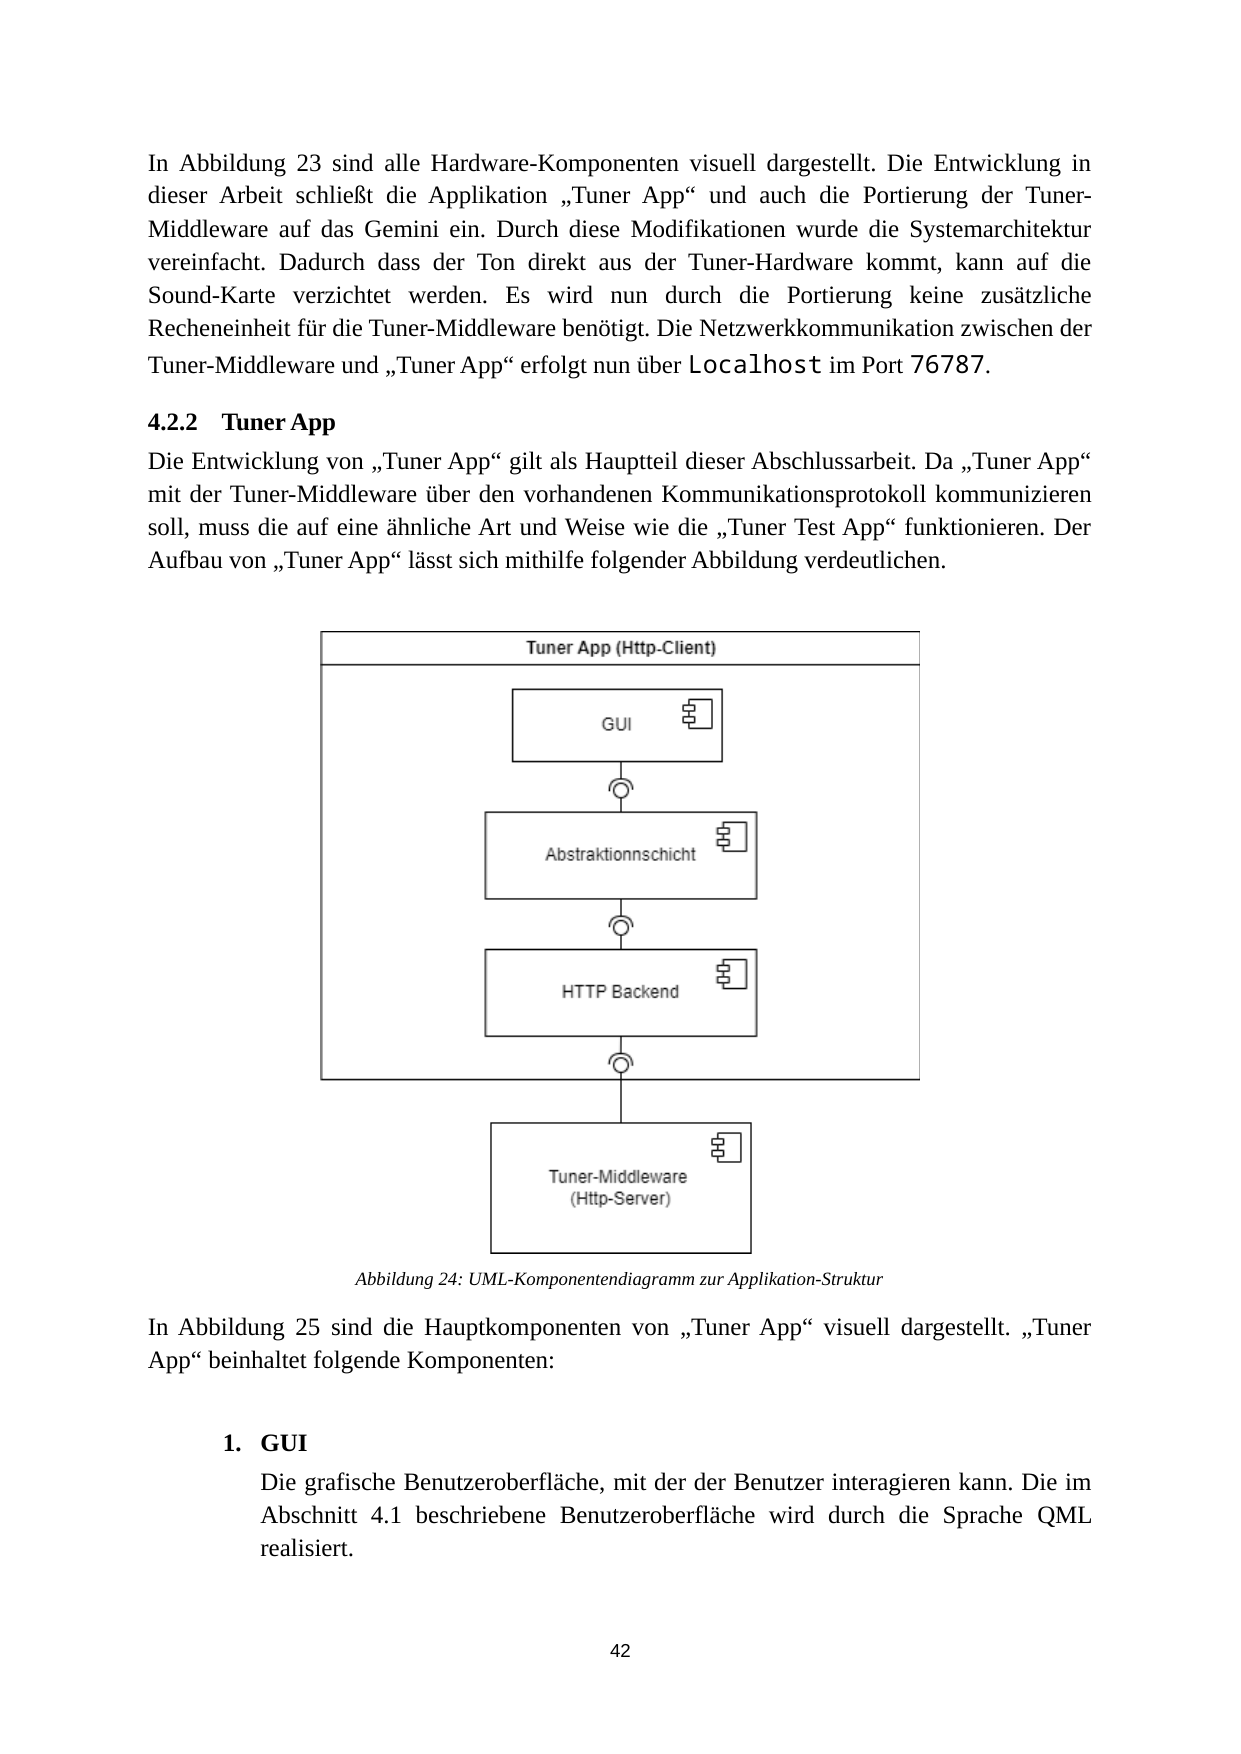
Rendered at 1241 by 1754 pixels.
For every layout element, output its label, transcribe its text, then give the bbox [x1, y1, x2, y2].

text Die Entwicklung von „Tuner App“ gilt als Hauptteil dieser Abschlussarbeit. Da „Tuner App“ mit der Tuner-Middleware über den vorhandenen Kommunikationsprotokoll kommunizieren soll, muss die auf eine ähnliche Art und Weise wie die „Tuner Test App“ funktionieren. Der Aufbau von „Tuner App“ lässt sich mithilfe folgender Abbildung verdeutlichen. [148, 446, 1093, 573]
subtitle Tuner App [148, 407, 1093, 435]
text In Abbildung 25 sind die Hauptkomponenten von „Tuner App“ visuell dargestellt. „Tuner App“ beinhaltet folgende Komponenten: [148, 1312, 1093, 1374]
picture [320, 631, 920, 1254]
list Die grafische Benutzeroberfläche, mit der der Benutzer interagieren kann. Die im Abschnitt 4.1 beschriebene Benutzeroberfläche wird durch die Sprache QML realisiert. [260, 1467, 1093, 1562]
text Abbildung 24: UML-Komponentendiagramm zur Applikation-Struktur [148, 1268, 1093, 1289]
list GUI [223, 1428, 1093, 1457]
text In Abbildung 23 sind alle Hardware-Komponenten visuell dargestellt. Die Entwicklung in dieser Arbeit schließt die Applikation „Tuner App“ und auch die Portierung der Tuner-Middleware auf das Gemini ein. Durch diese Modifikationen wurde die Systemarchitektur vereinfacht. Dadurch dass der Ton direkt aus der Tuner-Hardware kommt, kann auf die Sound-Karte verzichtet werden. Es wird nun durch die Portierung keine zusätzliche Recheneinheit für die Tuner-Middleware benötigt. Die Netzwerkkommunikation zwischen der Tuner-Middleware und „Tuner App“ erfolgt nun über Localhost im Port 76787. [148, 148, 1093, 381]
